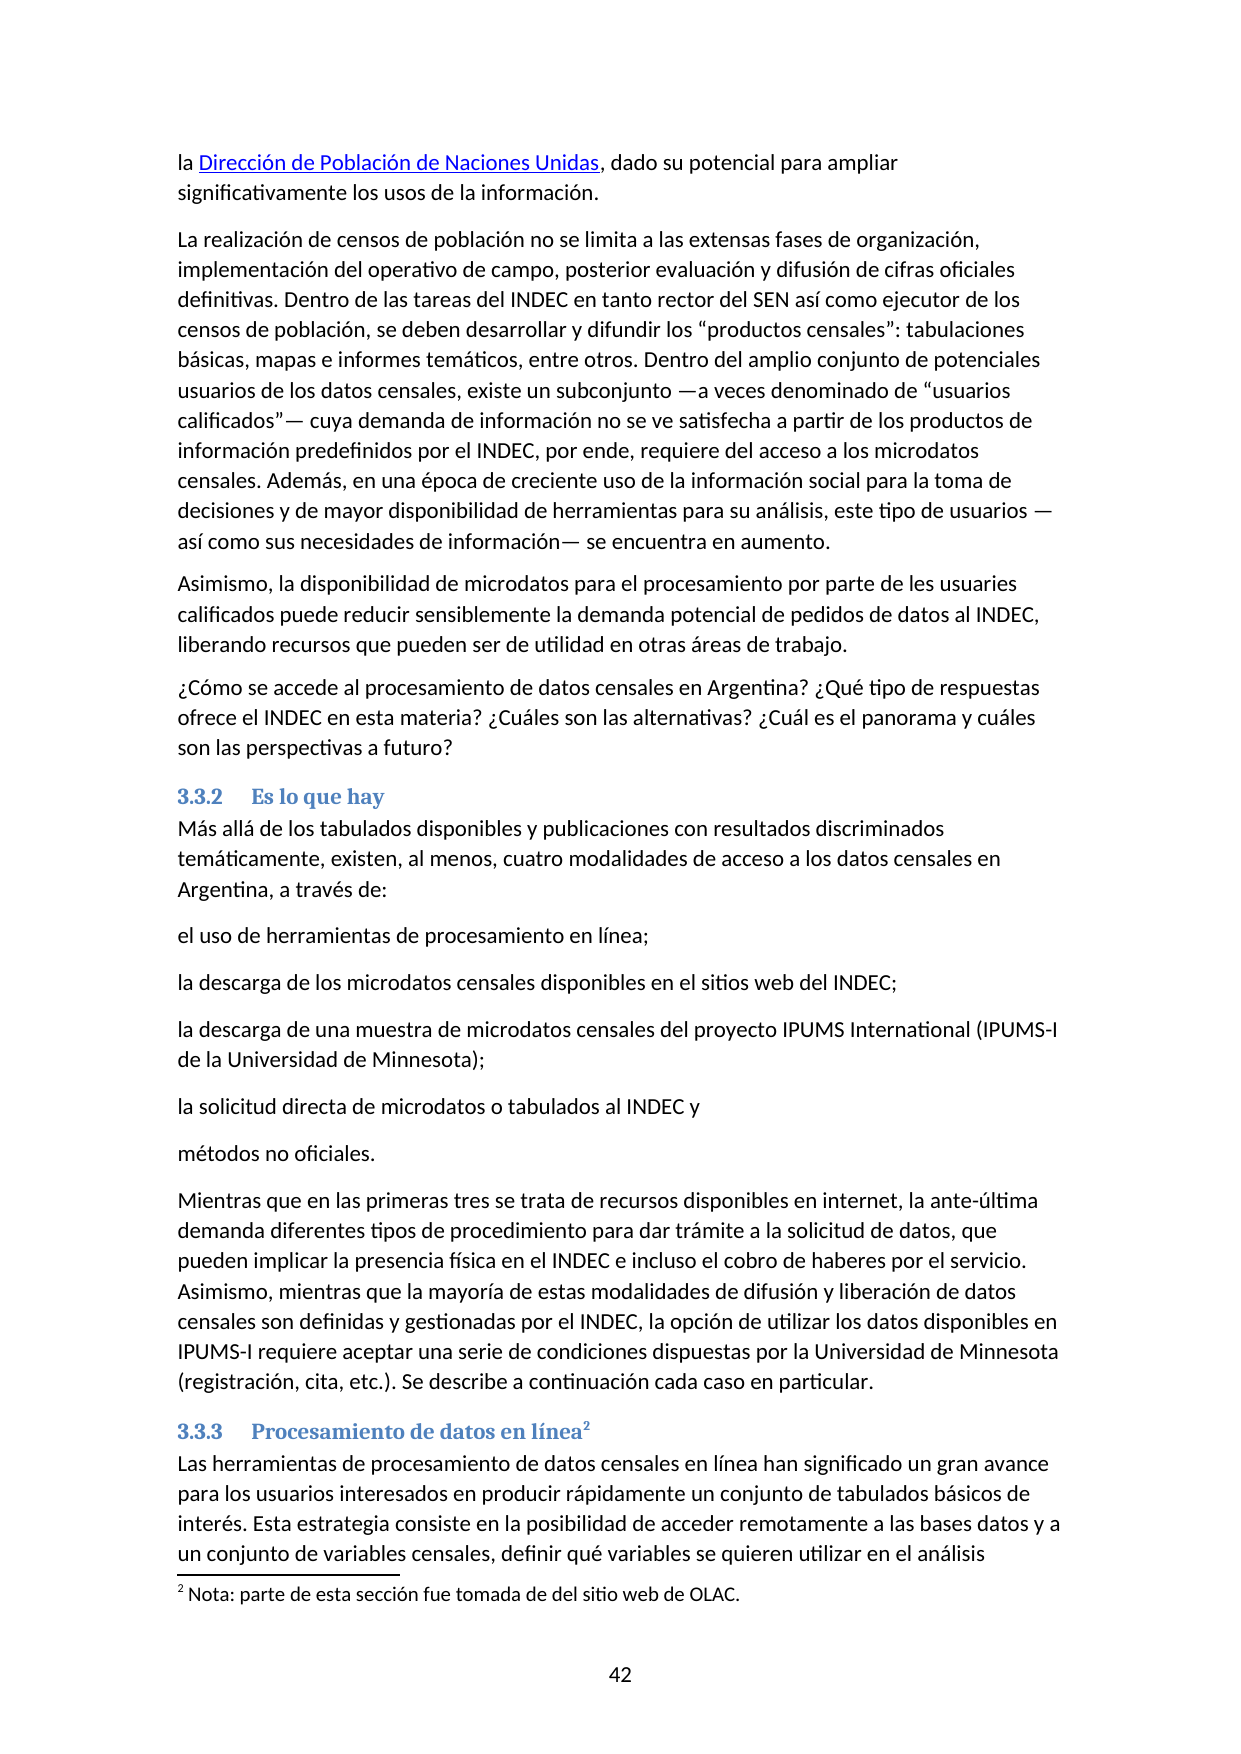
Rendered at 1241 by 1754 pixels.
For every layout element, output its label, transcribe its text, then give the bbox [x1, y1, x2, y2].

text La realización de censos de población no se limita a las extensas fases de organización, implementación del operativo de campo, posterior evaluación y difusión de cifras oficiales definitivas. Dentro de las tareas del INDEC en tanto rector del SEN así como ejecutor de los censos de población, se deben desarrollar y difundir los “productos censales”: tabulaciones básicas, mapas e informes temáticos, entre otros. Dentro del amplio conjunto de potenciales usuarios de los datos censales, existe un subconjunto —a veces denominado de “usuarios calificados”— cuya demanda de información no se ve satisfecha a partir de los productos de información predefinidos por el INDEC, por ende, requiere del acceso a los microdatos censales. Además, en una época de creciente uso de la información social para la toma de decisiones y de mayor disponibilidad de herramientas para su análisis, este tipo de usuarios —así como sus necesidades de información— se encuentra en aumento. [177, 225, 1063, 555]
text Asimismo, la disponibilidad de microdatos para el procesamiento por parte de les usuaries calificados puede reducir sensiblemente la demanda potencial de pedidos de datos al INDEC, liberando recursos que pueden ser de utilidad en otras áreas de trabajo. [177, 569, 1063, 658]
subtitle 3.3.2 Es lo que hay [177, 784, 1063, 810]
subtitle 3.3.3 Procesamiento de datos en línea [177, 1418, 1063, 1445]
text ¿Cómo se accede al procesamiento de datos censales en Argentina? ¿Qué tipo de respuestas ofrece el INDEC en esta materia? ¿Cuáles son las alternativas? ¿Cuál es el panorama y cuáles son las perspectivas a futuro? [177, 673, 1063, 761]
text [177, 1449, 1063, 1567]
